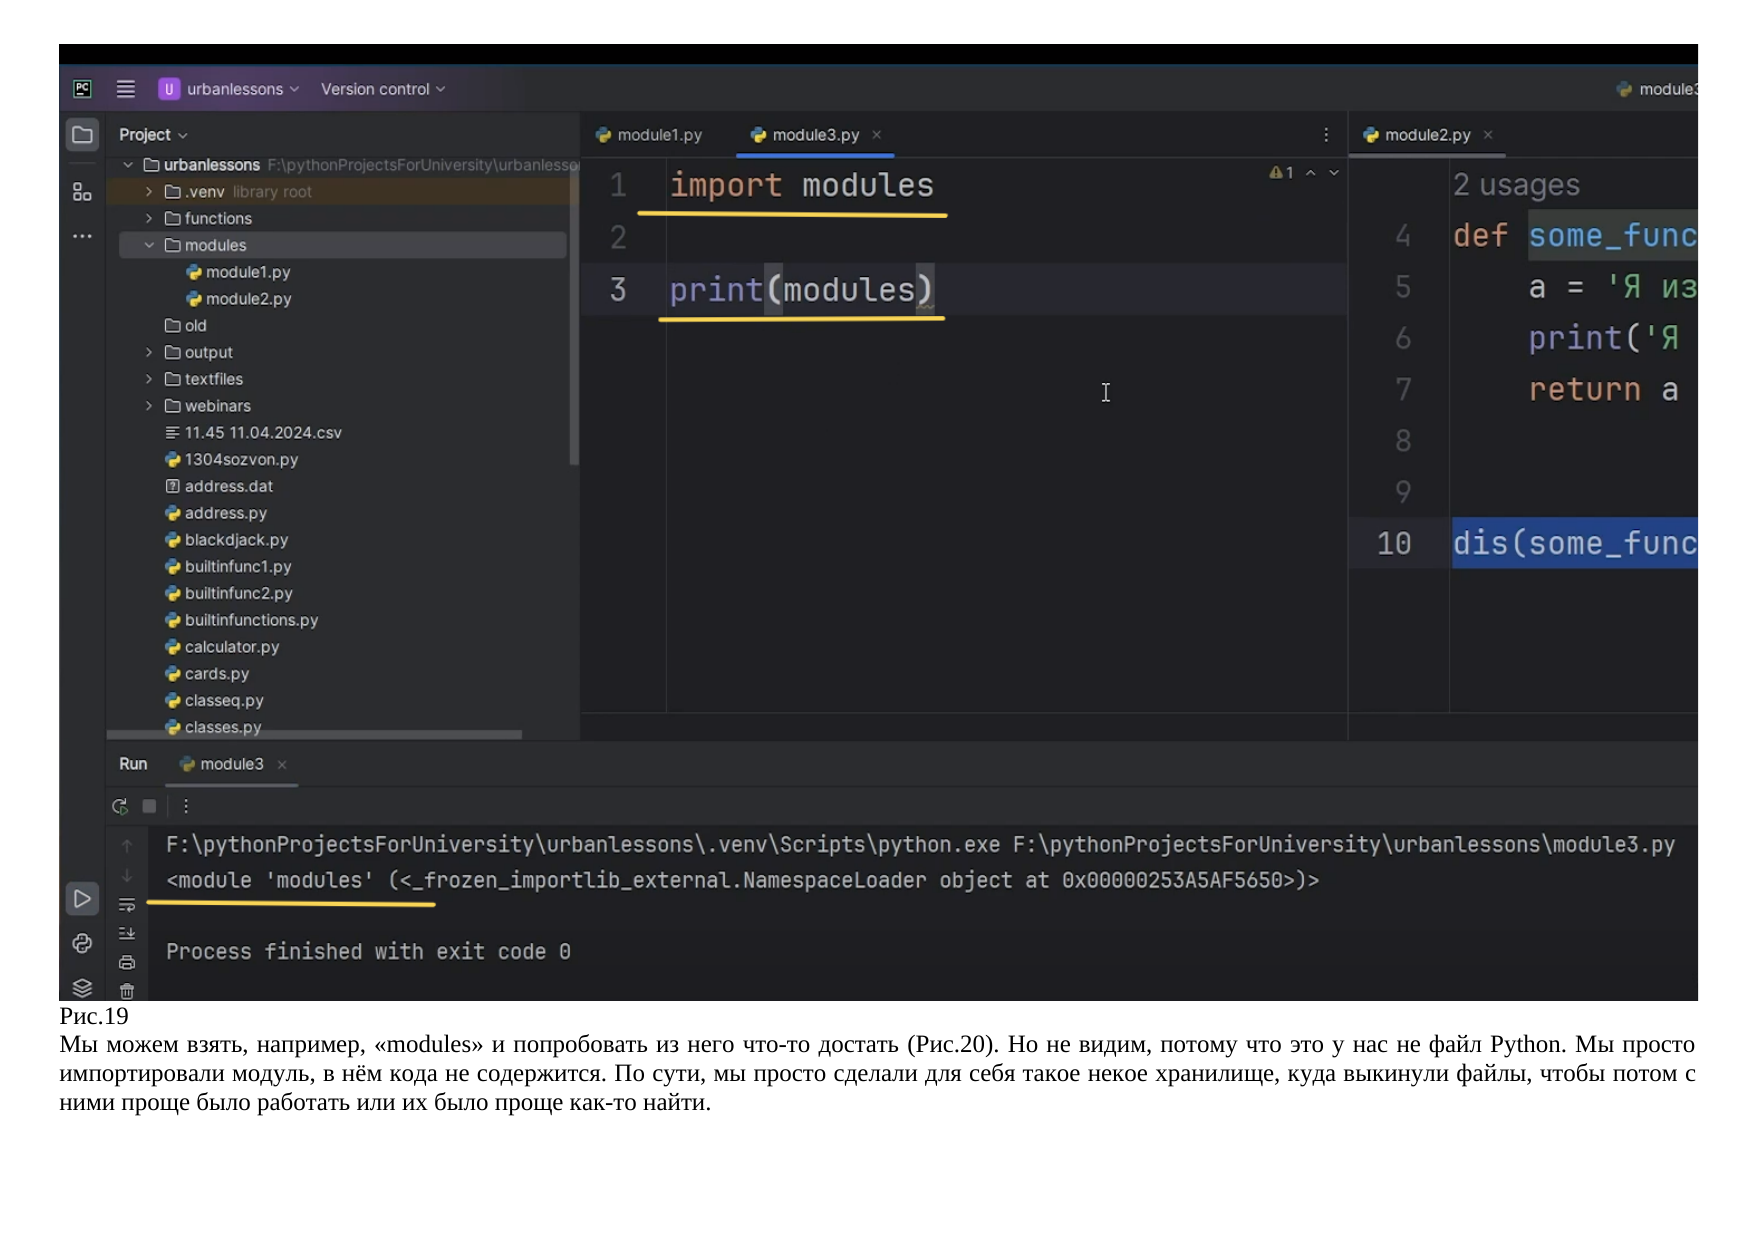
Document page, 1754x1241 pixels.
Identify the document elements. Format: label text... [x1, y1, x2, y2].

text Мы можем взять, например, «modules» и попробовать из него что-то достать (Рис.20). Но не видим, потому что это у нас не файл Рython. Мы просто импортировали модуль, в нём кода не содержится. По сути, мы просто сделали для себя такое некое хранилище, куда выкинули файлы, чтобы потом с ними проще было работать или их было проще как-то найти. [59, 1029, 1698, 1116]
text Рис.19 [59, 1001, 1698, 1029]
picture [59, 44, 1699, 1001]
